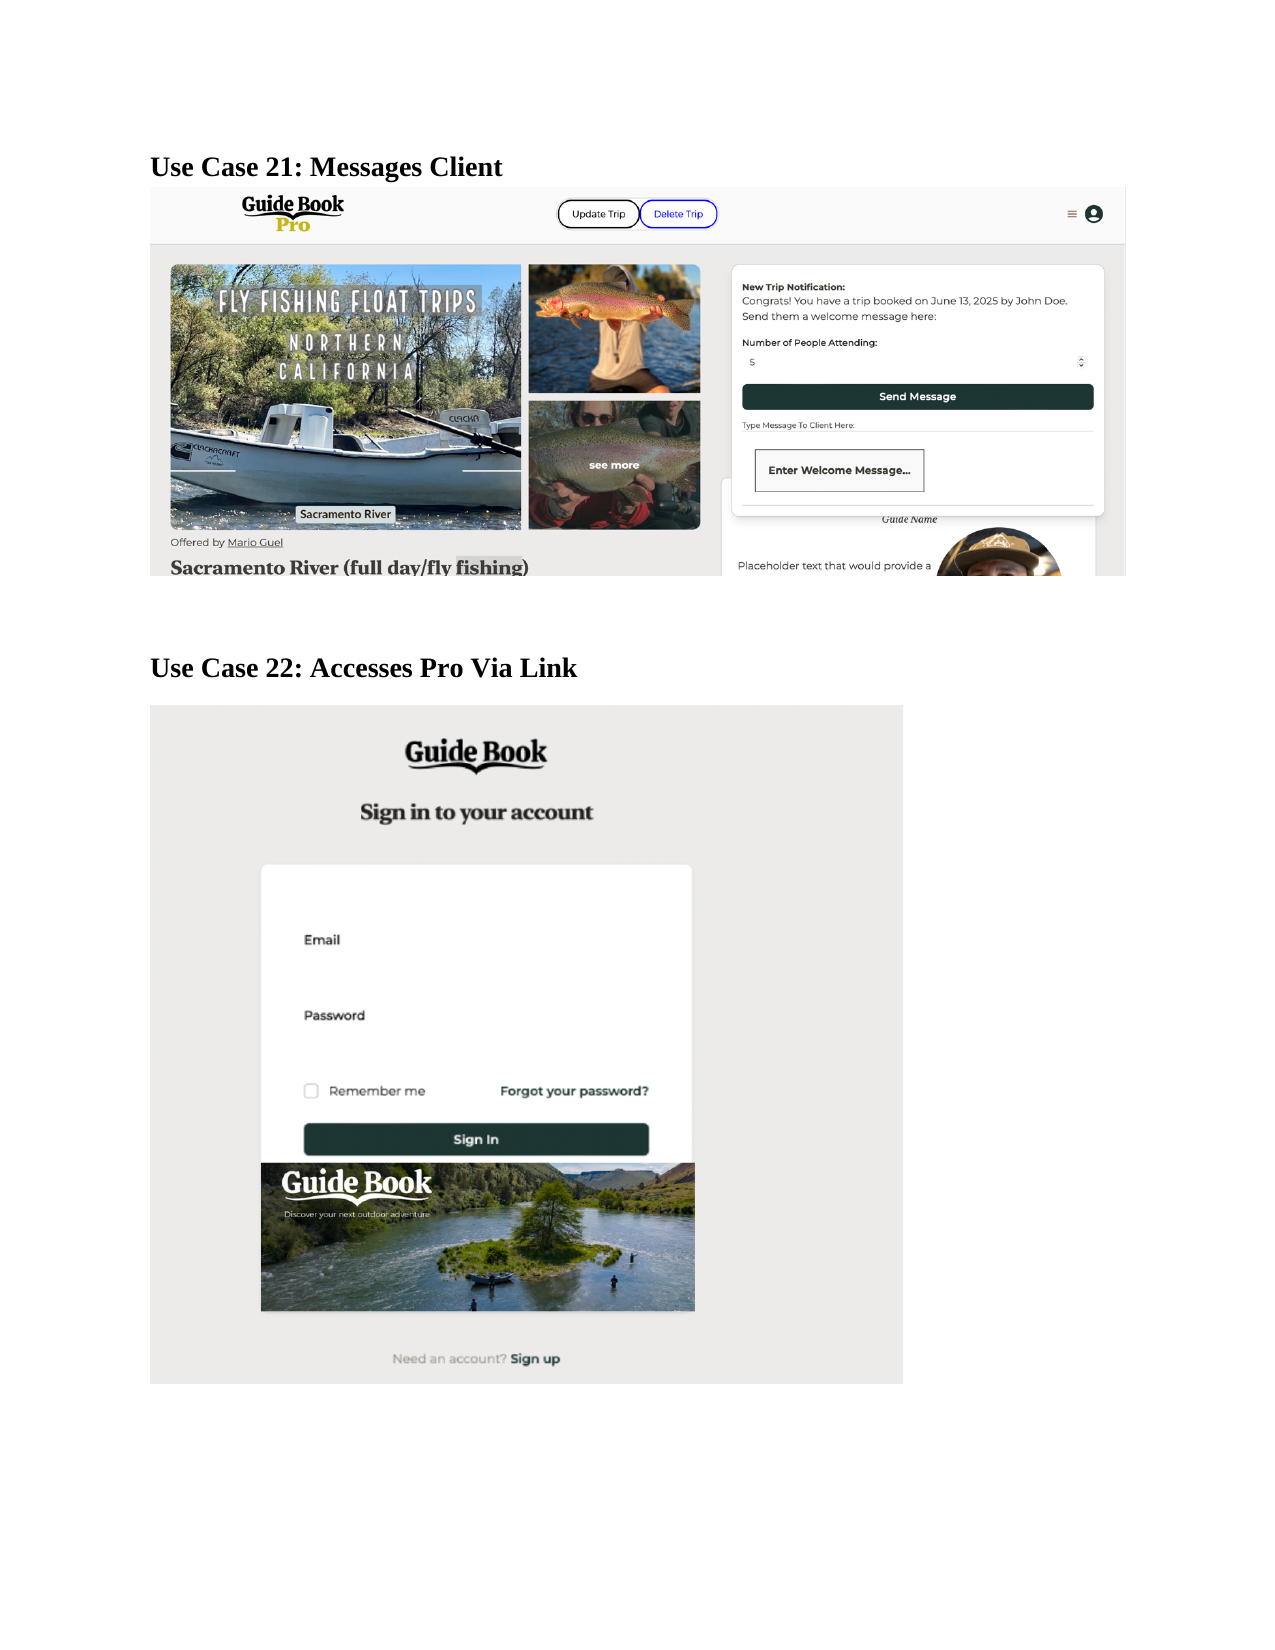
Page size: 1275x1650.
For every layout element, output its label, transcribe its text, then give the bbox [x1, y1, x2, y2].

text Use Case 21: Messages Client [150, 150, 1125, 187]
picture [150, 187, 1125, 576]
text Use Case 22: Accesses Pro Via Link [150, 651, 1125, 684]
picture [150, 705, 904, 1459]
